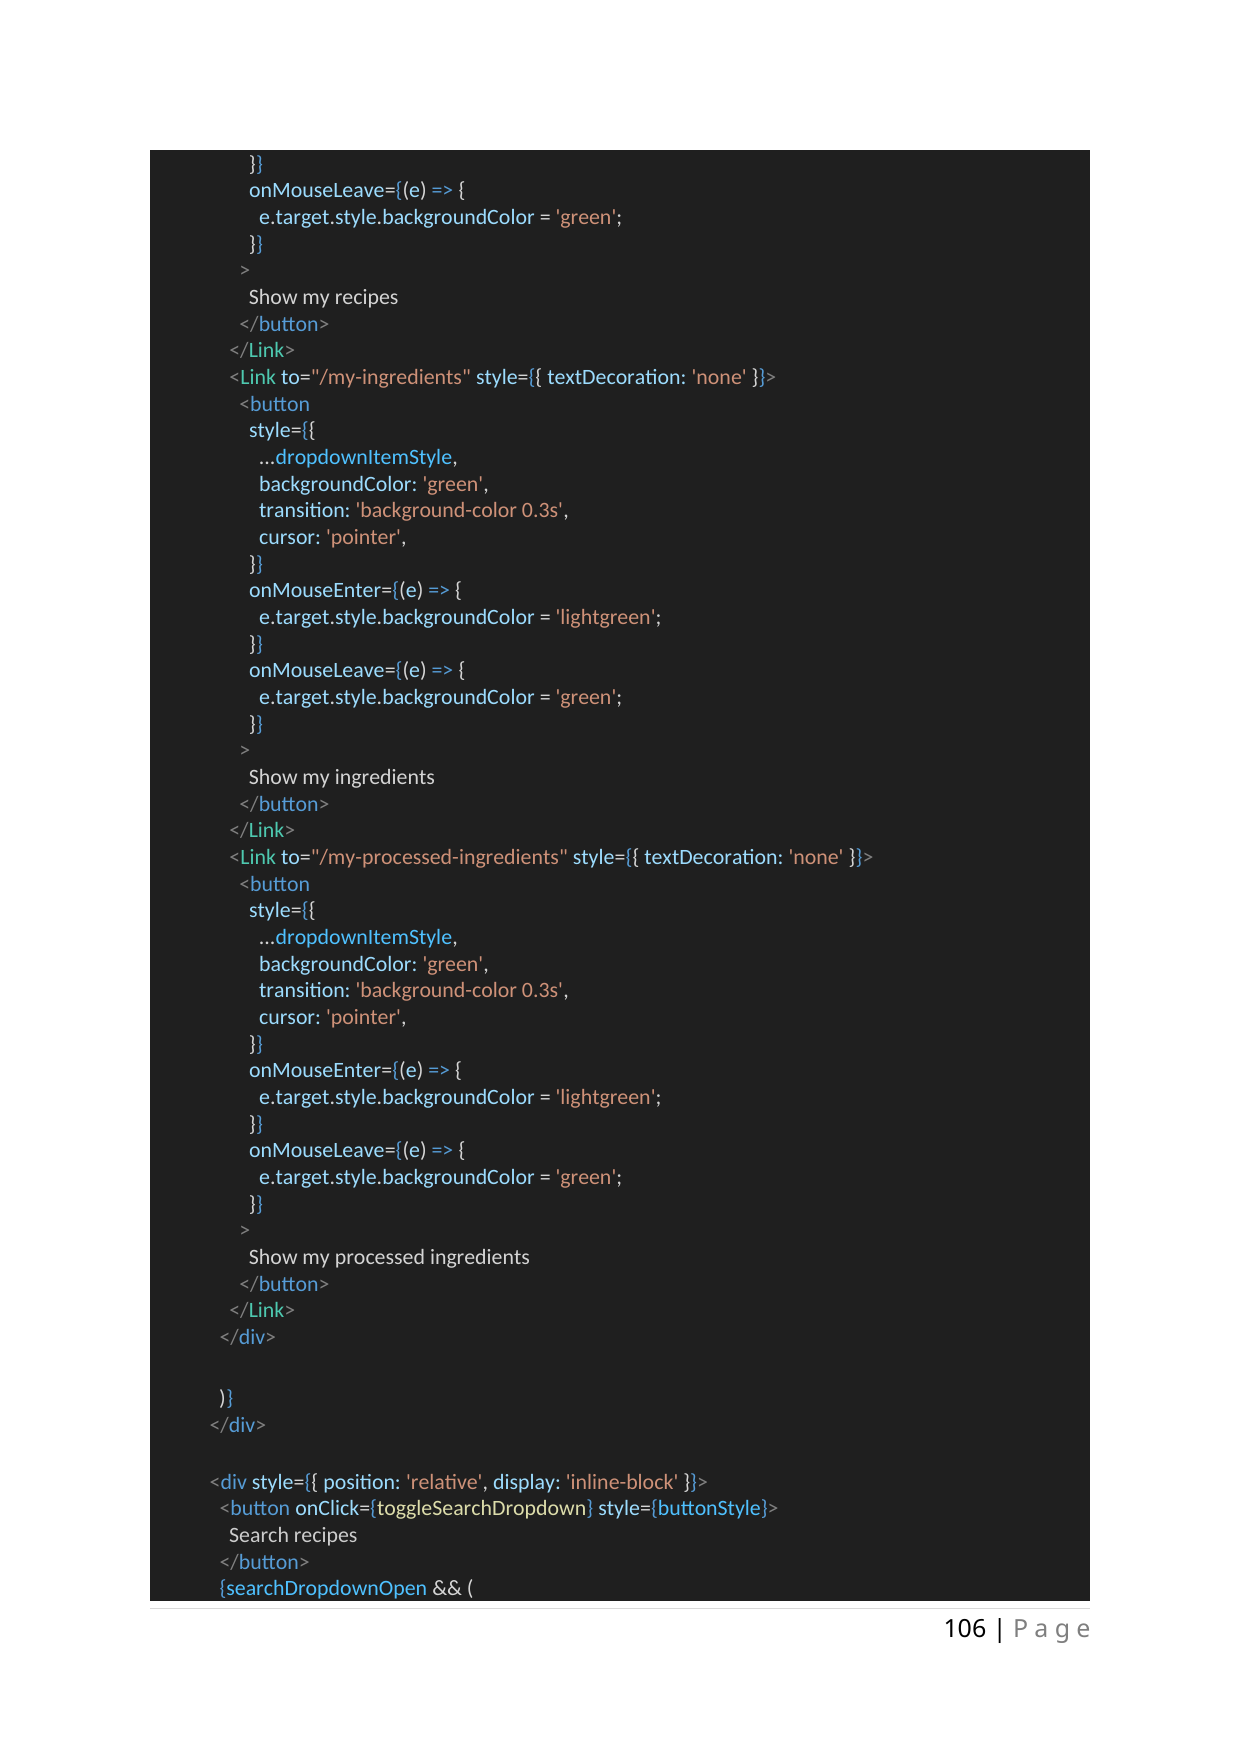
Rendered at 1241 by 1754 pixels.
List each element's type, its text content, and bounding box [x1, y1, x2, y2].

text Search recipes [150, 1521, 1090, 1548]
text onMouseLeave={(e) => { [150, 177, 1090, 203]
text }} [150, 1030, 1090, 1057]
text ...dropdownItemStyle, [150, 443, 1090, 470]
text e.target.style.backgroundColor = 'lightgreen'; [150, 1083, 1090, 1110]
text </div> [150, 1411, 1090, 1437]
text transition: 'background-color 0.3s', [150, 977, 1090, 1003]
text > [150, 737, 1090, 763]
text ...dropdownItemStyle, [150, 923, 1090, 950]
text style={{ [150, 897, 1090, 923]
text }} [150, 1190, 1090, 1217]
text </Link> [150, 817, 1090, 843]
text backgroundColor: 'green', [150, 950, 1090, 977]
text <button [150, 390, 1090, 417]
text }} [150, 150, 1090, 177]
text }} [150, 630, 1090, 657]
text cursor: 'pointer', [150, 523, 1090, 550]
text onMouseEnter={(e) => { [150, 1057, 1090, 1083]
text <button [150, 870, 1090, 897]
text e.target.style.backgroundColor = 'green'; [150, 683, 1090, 710]
text Show my processed ingredients [150, 1243, 1090, 1270]
text </button> [150, 790, 1090, 817]
text )} [150, 1384, 1090, 1411]
text e.target.style.backgroundColor = 'green'; [150, 203, 1090, 230]
text </Link> [150, 1297, 1090, 1323]
text Show my ingredients [150, 763, 1090, 790]
text <Link to="/my-processed-ingredients" style={{ textDecoration: 'none' }}> [150, 843, 1090, 870]
text </button> [150, 1548, 1090, 1574]
text Show my recipes [150, 283, 1090, 310]
text backgroundColor: 'green', [150, 470, 1090, 497]
text > [150, 1217, 1090, 1243]
text transition: 'background-color 0.3s', [150, 497, 1090, 523]
text > [150, 257, 1090, 283]
text }} [150, 230, 1090, 257]
text e.target.style.backgroundColor = 'lightgreen'; [150, 603, 1090, 630]
text <div style={{ position: 'relative', display: 'inline-block' }}> [150, 1468, 1090, 1494]
text <Link to="/my-ingredients" style={{ textDecoration: 'none' }}> [150, 363, 1090, 390]
text style={{ [150, 417, 1090, 443]
text cursor: 'pointer', [150, 1003, 1090, 1030]
text onMouseLeave={(e) => { [150, 1137, 1090, 1163]
text </div> [150, 1323, 1090, 1350]
text <button onClick={toggleSearchDropdown} style={buttonStyle}> [150, 1494, 1090, 1521]
text onMouseEnter={(e) => { [150, 577, 1090, 603]
text </button> [150, 310, 1090, 337]
text e.target.style.backgroundColor = 'green'; [150, 1163, 1090, 1190]
text }} [150, 1110, 1090, 1137]
text }} [150, 550, 1090, 577]
text {searchDropdownOpen && ( [150, 1574, 1090, 1601]
text </button> [150, 1270, 1090, 1297]
text </Link> [150, 337, 1090, 363]
text onMouseLeave={(e) => { [150, 657, 1090, 683]
text }} [150, 710, 1090, 737]
